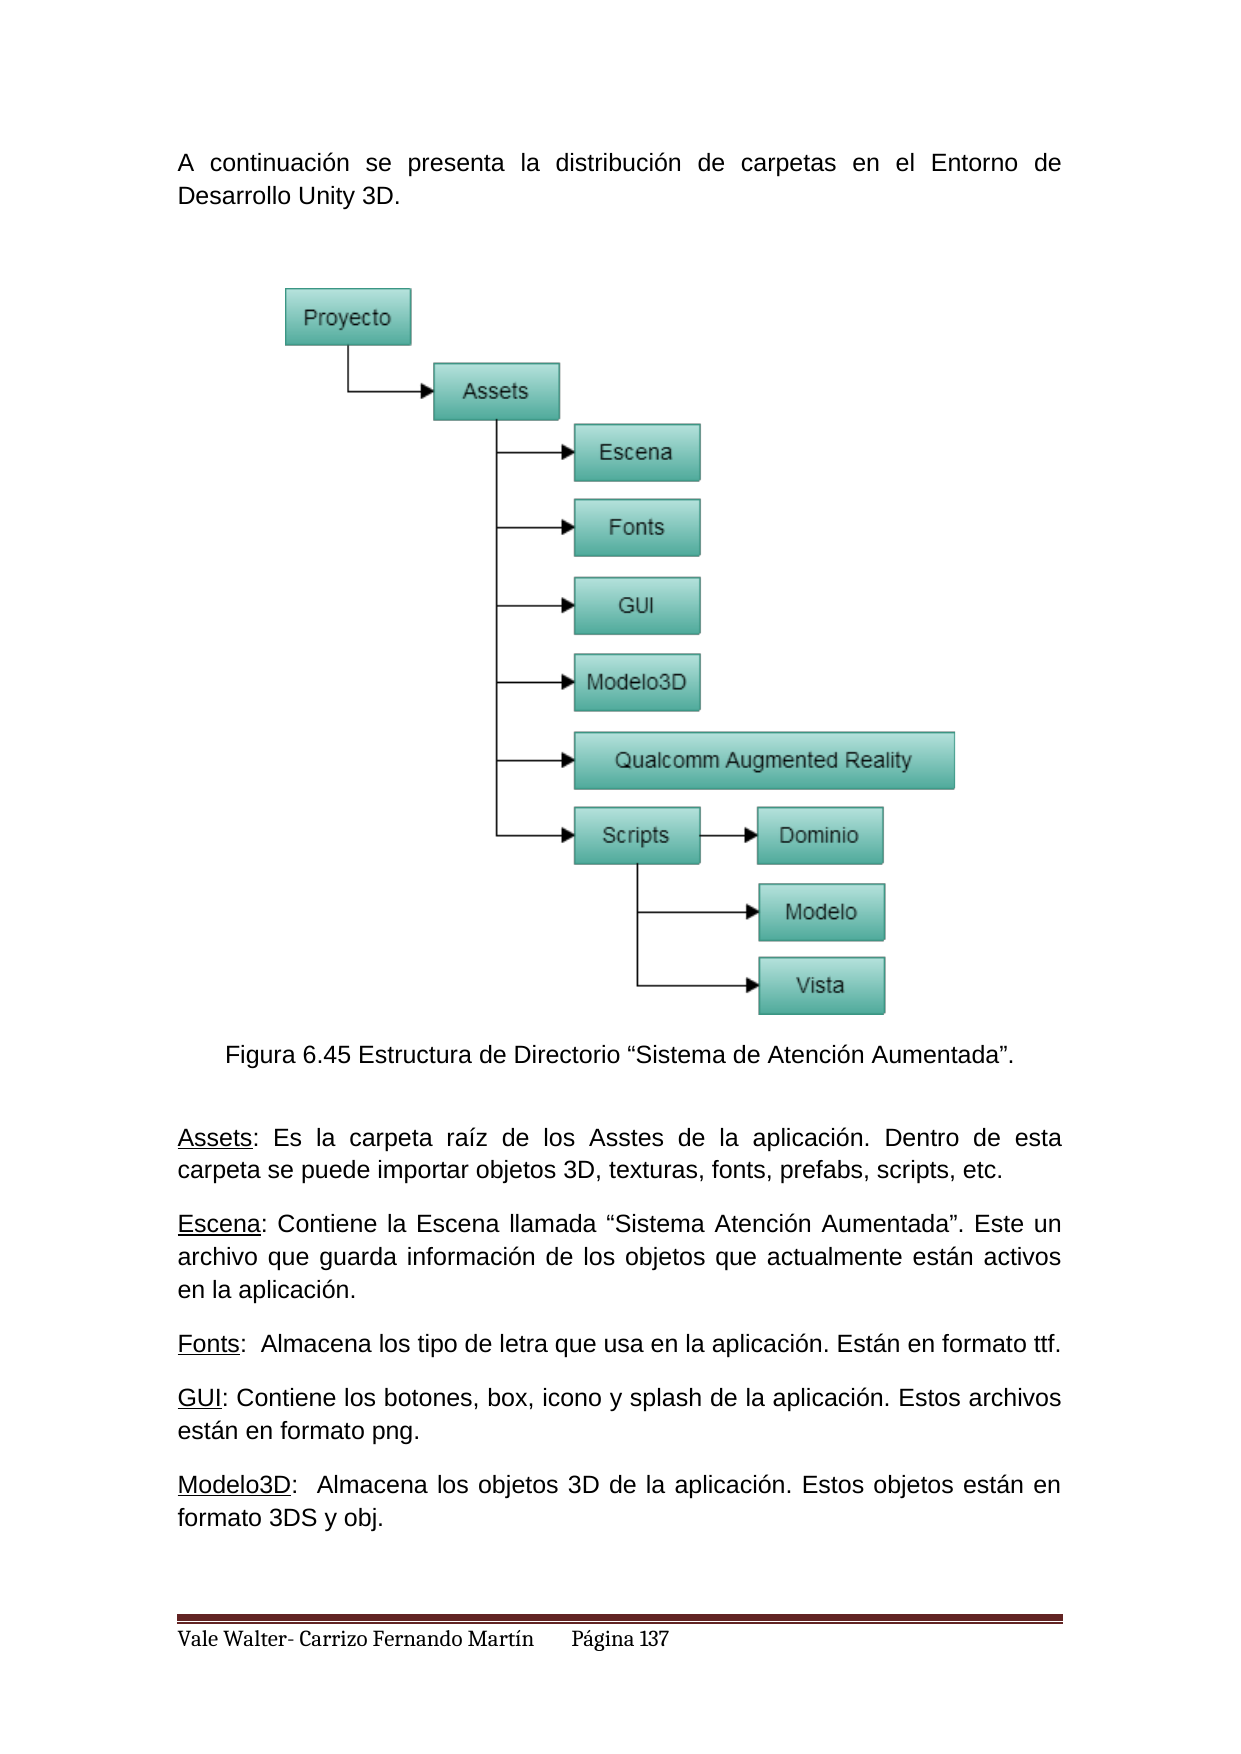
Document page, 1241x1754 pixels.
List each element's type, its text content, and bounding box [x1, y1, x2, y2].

text GUI: Contiene los botones, box, icono y splash de la aplicación. Estos archivos están en formato png. [177, 1383, 1063, 1445]
text Modelo3D: Almacena los objetos 3D de la aplicación. Estos objetos están en formato 3DS y obj. [177, 1470, 1063, 1532]
text Assets: Es la carpeta raíz de los Asstes de la aplicación. Dentro de esta carpeta se puede importar objetos 3D, texturas, fonts, prefabs, scripts, etc. [177, 1122, 1063, 1184]
text A continuación se presenta la distribución de carpetas en el Entorno de Desarrollo Unity 3D. [177, 148, 1063, 209]
picture [285, 288, 956, 1015]
text Fonts: Almacena los tipo de letra que usa en la aplicación. Están en formato ttf. [177, 1329, 1063, 1358]
text Figura 6.45 Estructura de Directorio “Sistema de Atención Aumentada”. [177, 1040, 1063, 1069]
text Escena: Contiene la Escena llamada “Sistema Atención Aumentada”. Este un archivo que guarda información de los objetos que actualmente están activos en la aplicación. [177, 1209, 1063, 1304]
